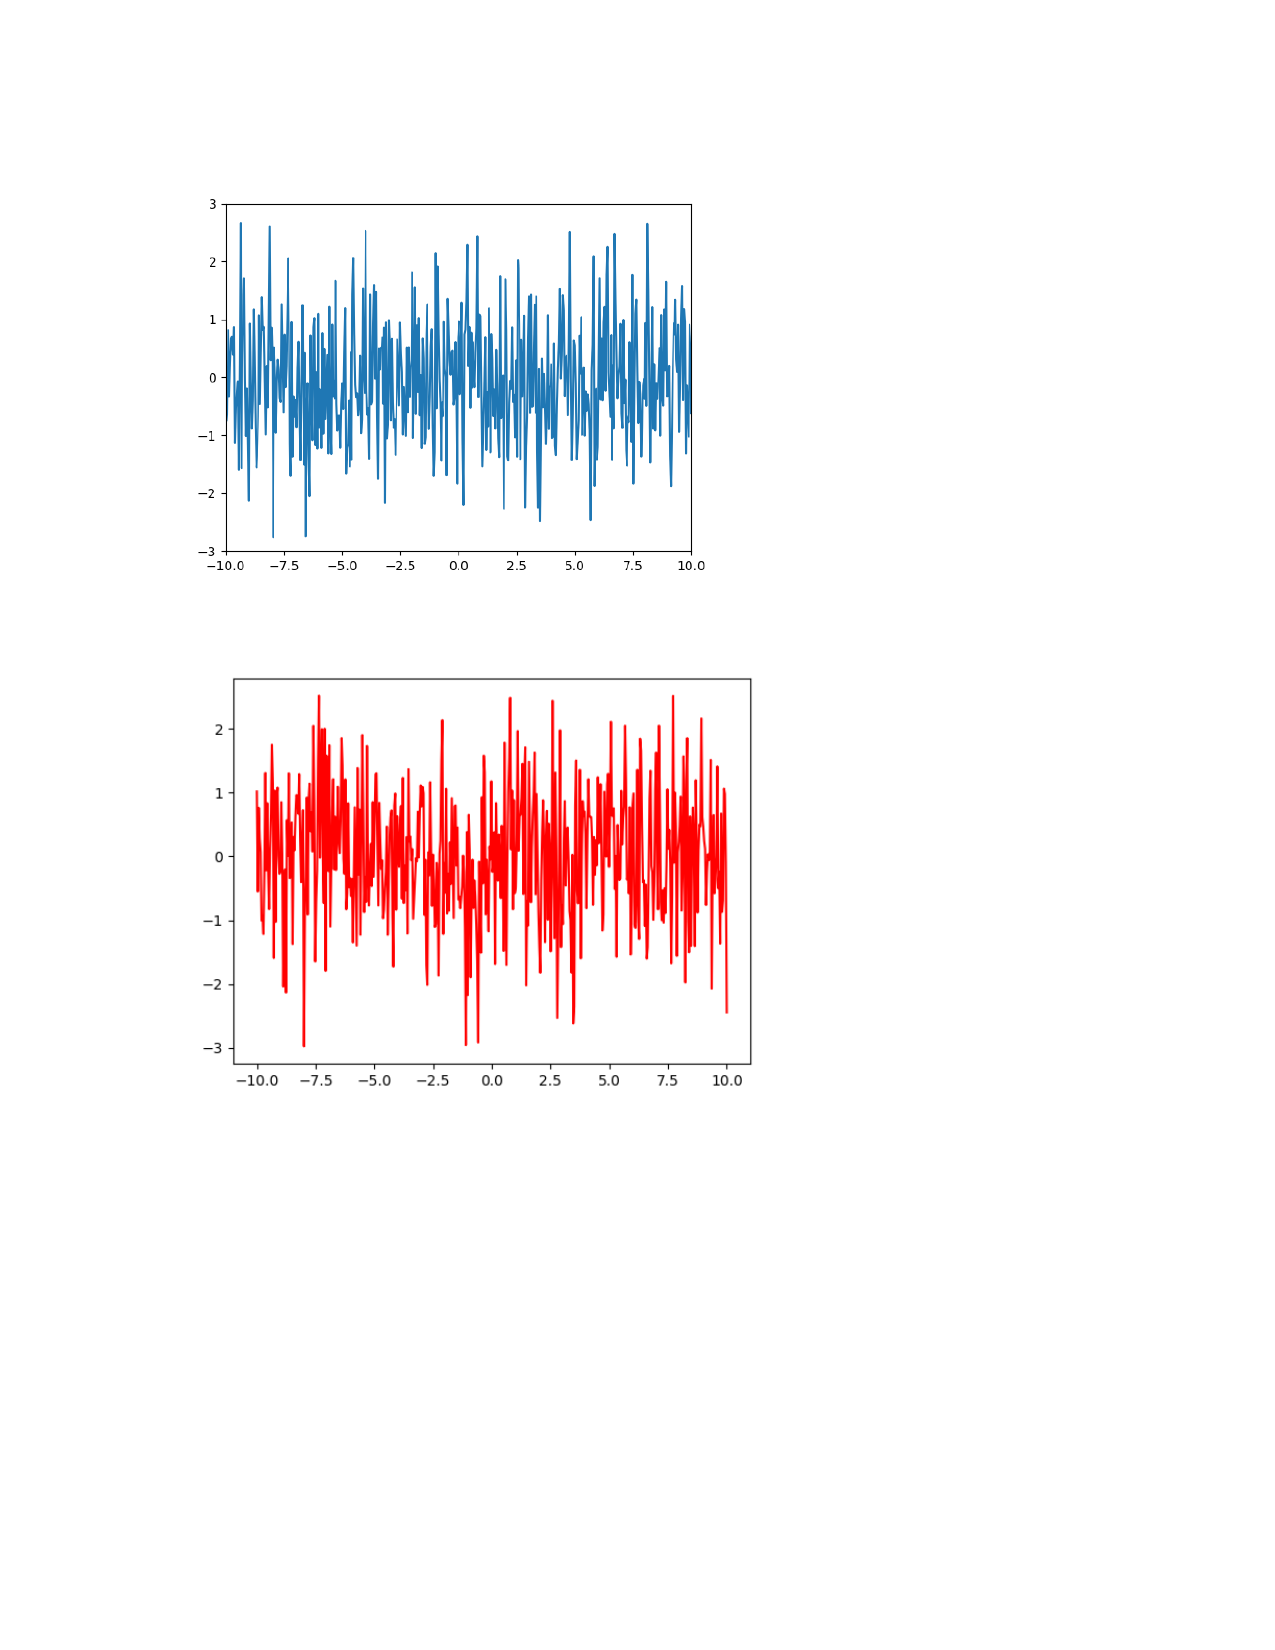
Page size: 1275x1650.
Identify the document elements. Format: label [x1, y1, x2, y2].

picture [150, 150, 750, 600]
picture [150, 618, 817, 1119]
